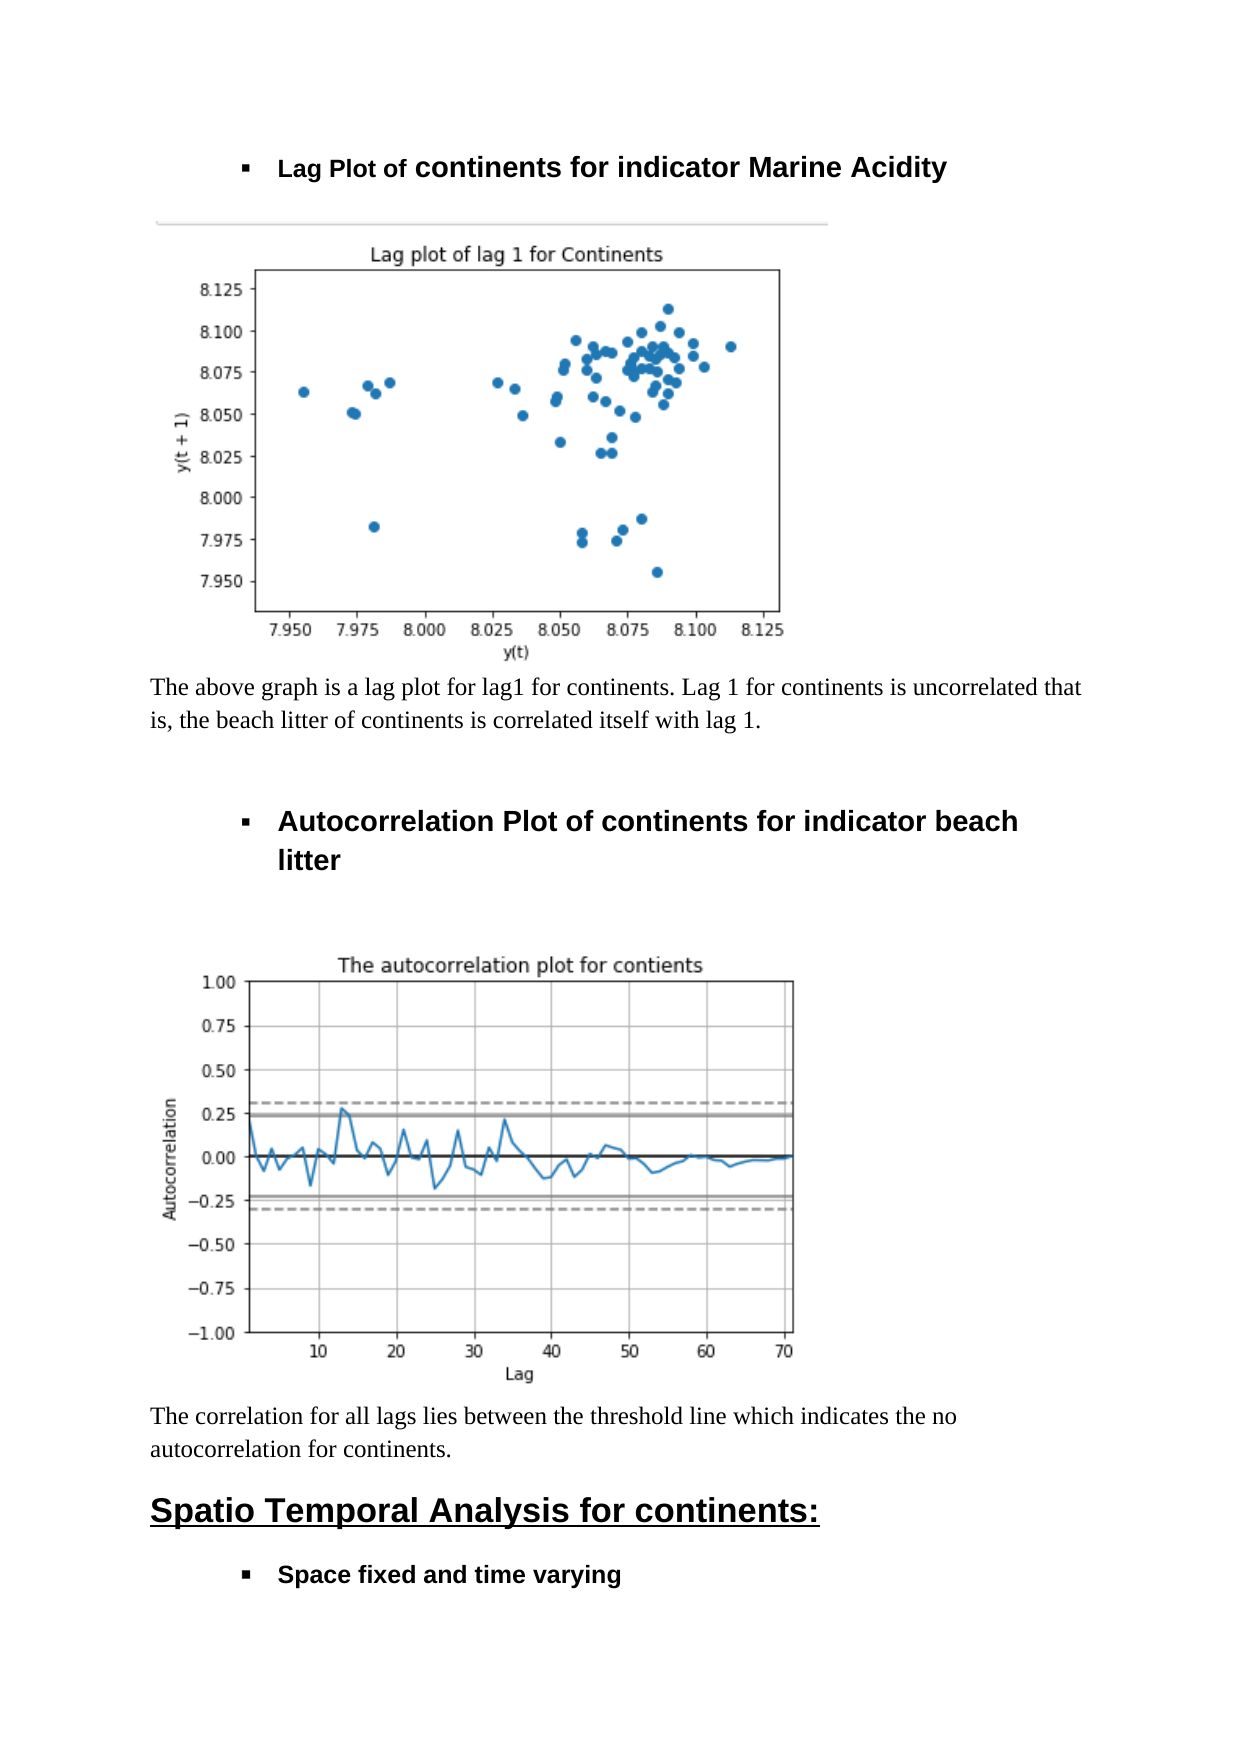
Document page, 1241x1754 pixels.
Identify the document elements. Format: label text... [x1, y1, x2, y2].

text The above graph is a lag plot for lag1 for continents. Lag 1 for continents is uncorrelated that is, the beach litter of continents is correlated itself with lag 1. [150, 672, 1090, 734]
list Autocorrelation Plot of continents for indicator beach litter [240, 804, 1090, 876]
list Lag Plot of continents for indicator Marine Acidity [240, 150, 1090, 183]
picture [150, 221, 829, 669]
subtitle Spatio Temporal Analysis for continents: [150, 1490, 1090, 1530]
text The correlation for all lags lies between the threshold line which indicates the no autocorrelation for continents. [150, 1401, 1090, 1463]
picture [150, 947, 851, 1398]
list Space fixed and time varying [240, 1560, 1090, 1589]
